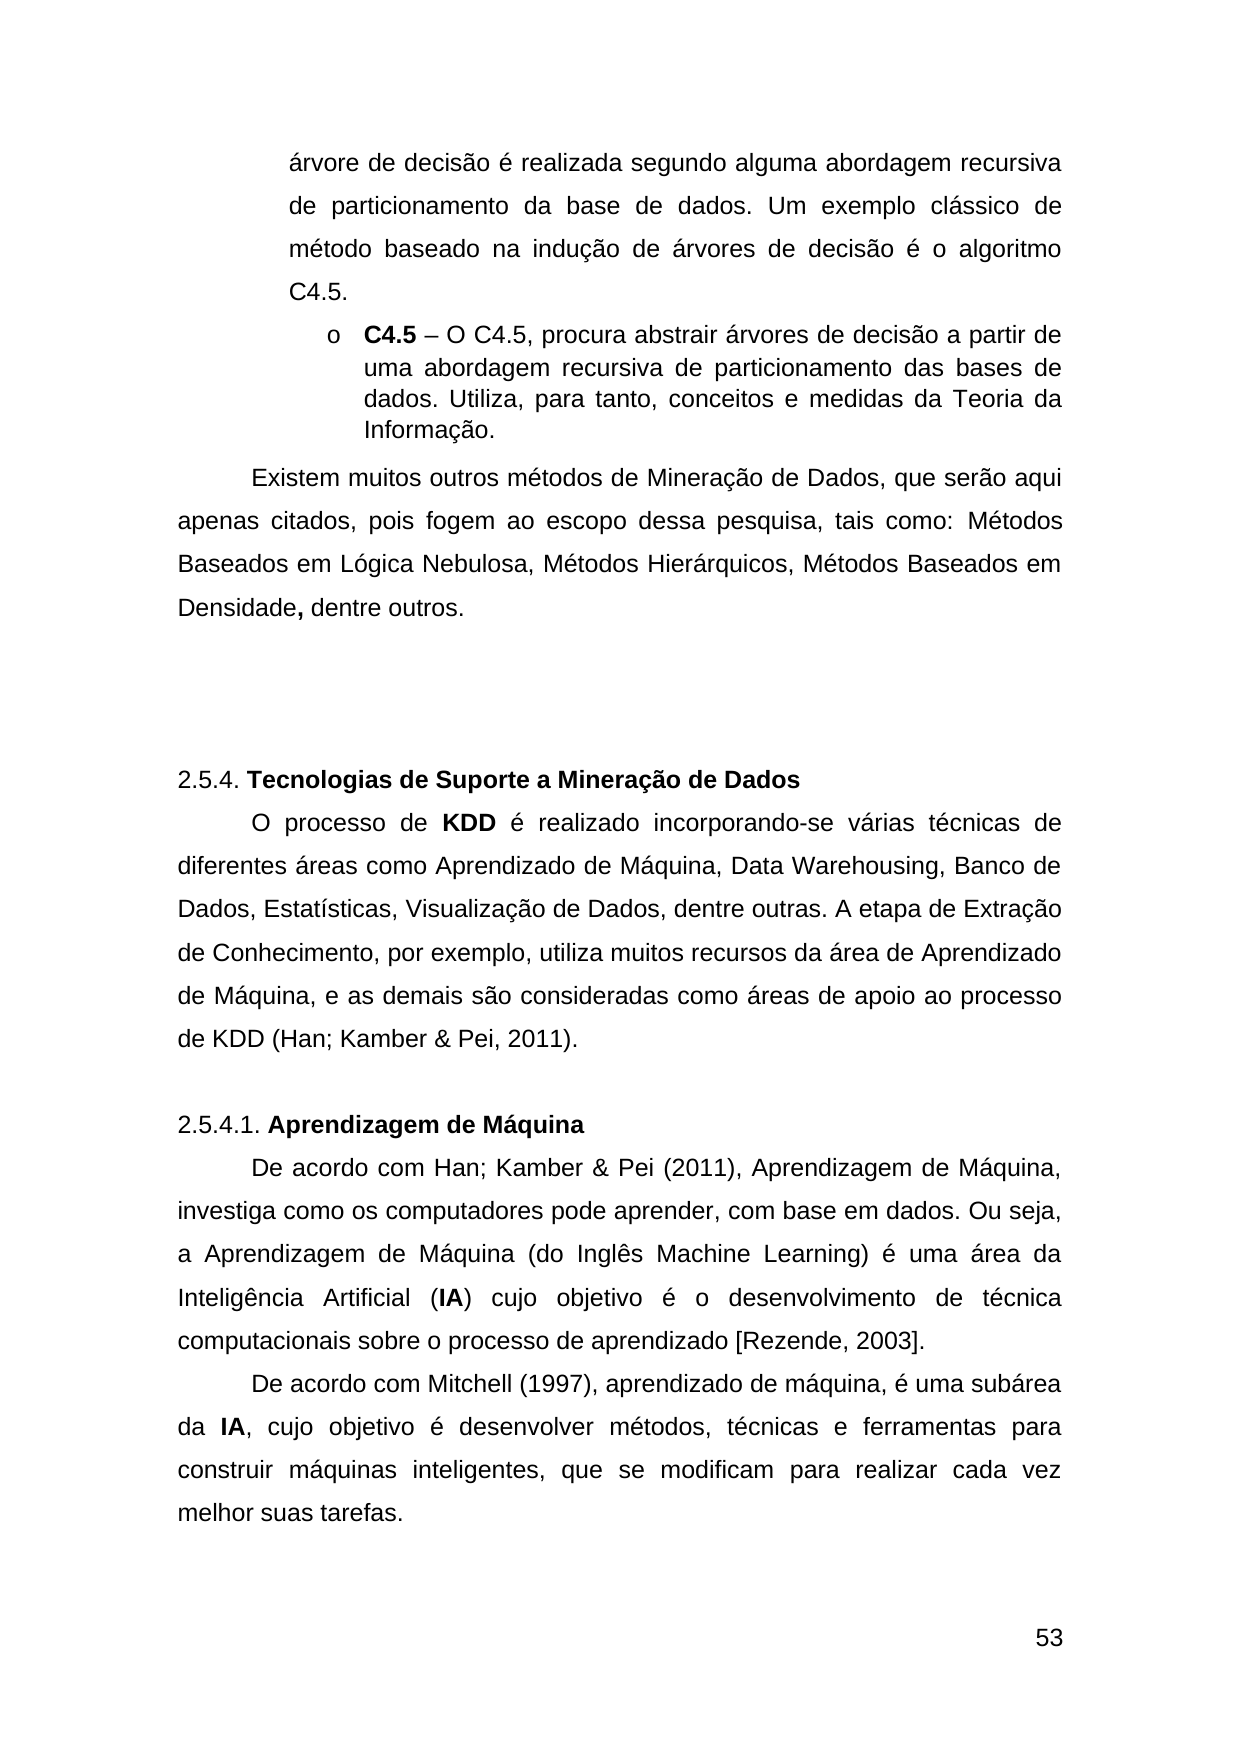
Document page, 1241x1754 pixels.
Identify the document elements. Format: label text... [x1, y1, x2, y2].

text De acordo com Han; Kamber & Pei (2011), Aprendizagem de Máquina, investiga como os computadores pode aprender, com base em dados. Ou seja, a Aprendizagem de Máquina (do Inglês Machine Learning) é uma área da Inteligência Artificial (IA) cujo objetivo é o desenvolvimento de técnica computacionais sobre o processo de aprendizado [Rezende, 2003]. [177, 1153, 1063, 1354]
text De acordo com Mitchell (1997), aprendizado de máquina, é uma subárea da IA, cujo objetivo é desenvolver métodos, técnicas e ferramentas para construir máquinas inteligentes, que se modificam para realizar cada vez melhor suas tarefas. [177, 1369, 1063, 1527]
text Existem muitos outros métodos de Mineração de Dados, que serão aqui apenas citados, pois fogem ao escopo dessa pesquisa, tais como: Métodos Baseados em Lógica Nebulosa, Métodos Hierárquicos, Métodos Baseados em Densidade, dentre outros. [177, 463, 1063, 621]
list C4.5 – O C4.5, procura abstrair árvores de decisão a partir de uma abordagem recursiva de particionamento das bases de dados. Utiliza, para tanto, conceitos e medidas da Teoria da Informação. [326, 320, 1063, 444]
text 2.5.4. Tecnologias de Suporte a Mineração de Dados [177, 765, 1063, 794]
text 2.5.4.1. Aprendizagem de Máquina [177, 1110, 1063, 1139]
text O processo de KDD é realizado incorporando-se várias técnicas de diferentes áreas como Aprendizado de Máquina, Data Warehousing, Banco de Dados, Estatísticas, Visualização de Dados, dentre outras. A etapa de Extração de Conhecimento, por exemplo, utiliza muitos recursos da área de Aprendizado de Máquina, e as demais são consideradas como áreas de apoio ao processo de KDD (Han; Kamber & Pei, 2011). [177, 808, 1063, 1052]
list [251, 148, 1063, 306]
